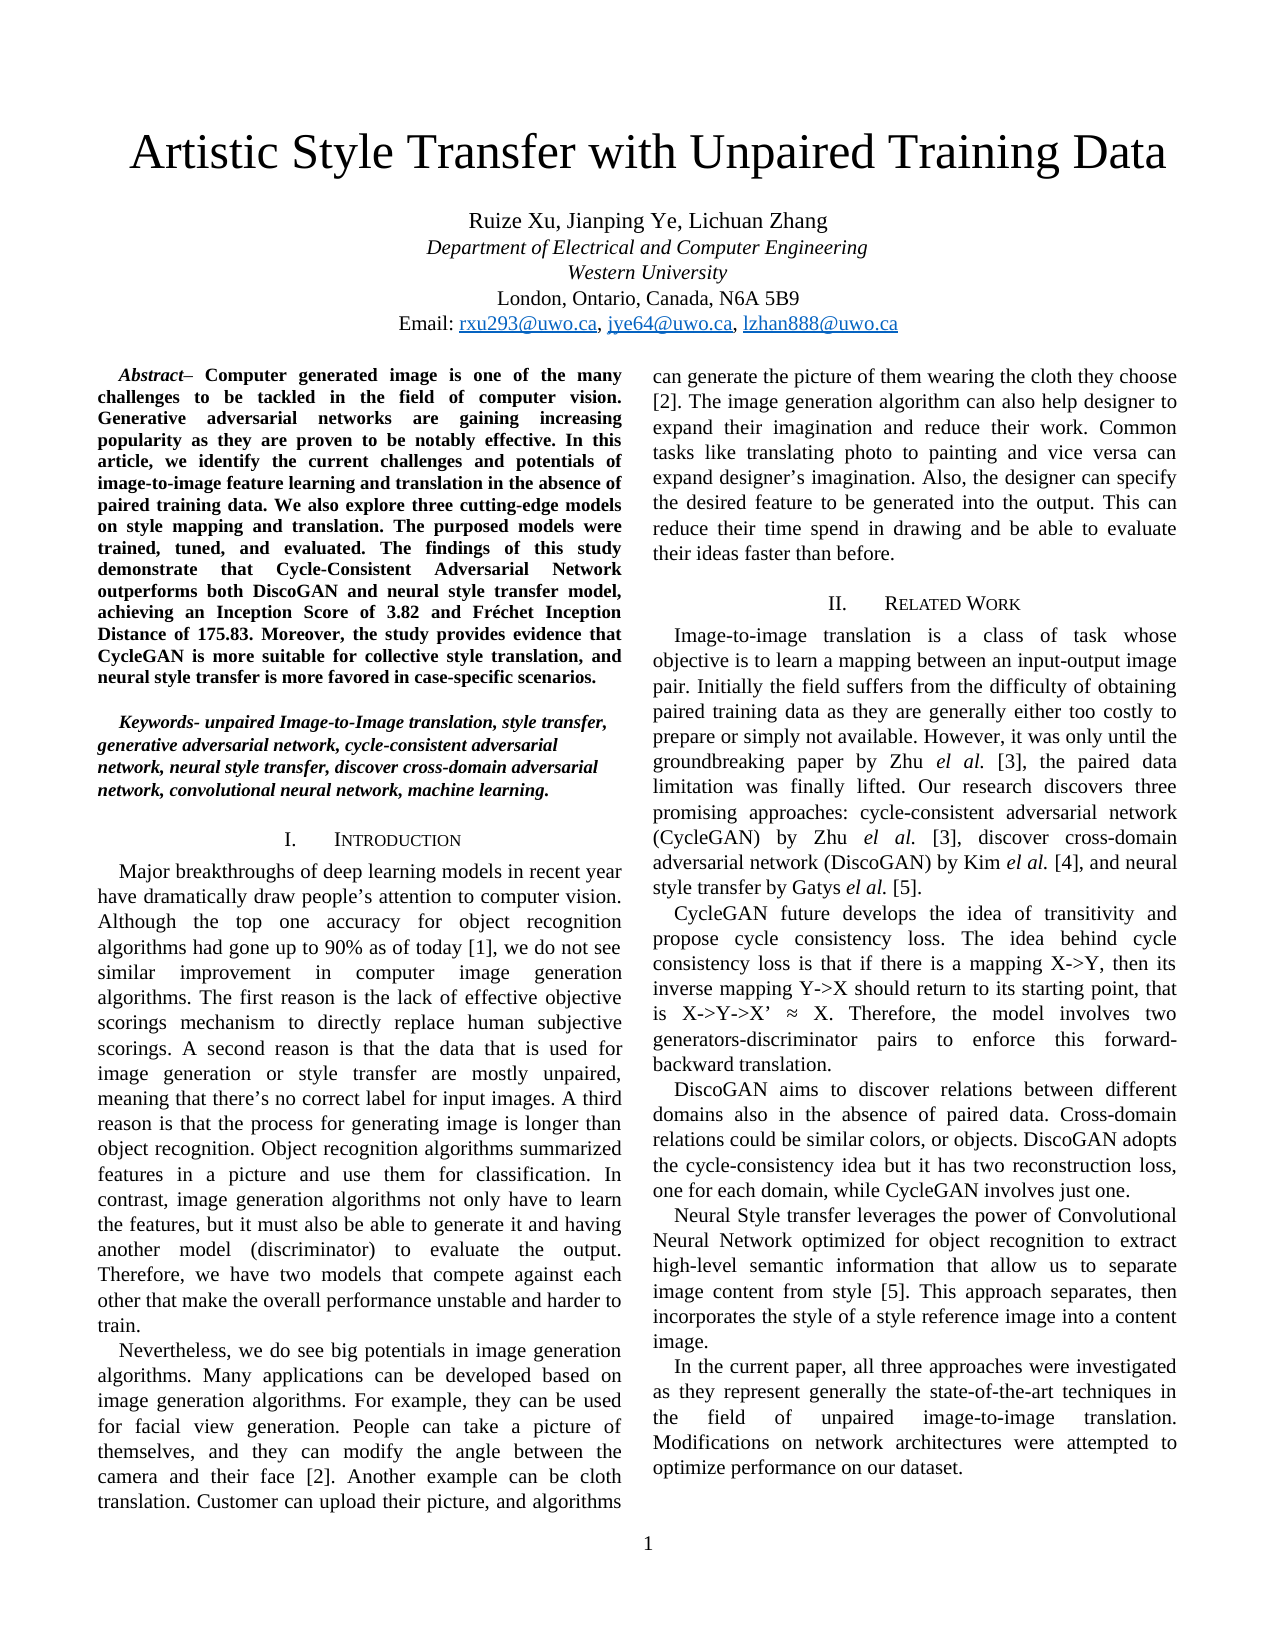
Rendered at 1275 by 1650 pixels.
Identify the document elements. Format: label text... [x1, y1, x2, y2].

text Email: rxu293@uwo.ca, jye64@uwo.ca, lzhan888@uwo.ca [97, 311, 1177, 335]
text Abstract– Computer generated image is one of the many challenges to be tackled in the field of computer vision. Generative adversarial networks are gaining increasing popularity as they are proven to be notably effective. In this article, we identify the current challenges and potentials of image-to-image feature learning and translation in the absence of paired training data. We also explore three cutting-edge models on style mapping and translation. The purposed models were trained, tuned, and evaluated. The findings of this study demonstrate that Cycle-Consistent Adversarial Network outperforms both DiscoGAN and neural style transfer model, achieving an Inception Score of 3.82 and Fréchet Inception Distance of 175.83. Moreover, the study provides evidence that CycleGAN is more suitable for collective style translation, and neural style transfer is more favored in case-specific scenarios. [97, 364, 622, 688]
subtitle Introduction [135, 827, 622, 851]
text In the current paper, all three approaches were investigated as they represent generally the state-of-the-art techniques in the field of unpaired image-to-image translation. Modifications on network architectures were attempted to optimize performance on our dataset. [653, 1354, 1177, 1479]
text Keywords- unpaired Image-to-Image translation, style transfer, generative adversarial network, cycle-consistent adversarial network, neural style transfer, discover cross-domain adversarial network, convolutional neural network, machine learning. [97, 711, 622, 801]
text DiscoGAN aims to discover relations between different domains also in the absence of paired data. Cross-domain relations could be similar colors, or objects. DiscoGAN adopts the cycle-consistency idea but it has two reconstruction loss, one for each domain, while CycleGAN involves just one. [653, 1077, 1177, 1202]
text Nevertheless, we do see big potentials in image generation algorithms. Many applications can be developed based on image generation algorithms. For example, they can be used for facial view generation. People can take a picture of themselves, and they can modify the angle between the camera and their face [2]. Another example can be cloth translation. Customer can upload their picture, and algorithms can generate the picture of them wearing the cloth they choose [2]. The image generation algorithm can also help designer to expand their imagination and reduce their work. Common tasks like translating photo to painting and vice versa can expand designer’s imagination. Also, the designer can specify the desired feature to be generated into the output. This can reduce their time spend in drawing and be able to evaluate their ideas faster than before. [653, 364, 1177, 565]
text Neural Style transfer leverages the power of Convolutional Neural Network optimized for object recognition to extract high-level semantic information that allow us to separate image content from style [5]. This approach separates, then incorporates the style of a style reference image into a content image. [653, 1203, 1177, 1353]
subtitle Related Work [690, 591, 1177, 615]
text Nevertheless, we do see big potentials in image generation algorithms. Many applications can be developed based on image generation algorithms. For example, they can be used for facial view generation. People can take a picture of themselves, and they can modify the angle between the camera and their face [2]. Another example can be cloth translation. Customer can upload their picture, and algorithms can generate the picture of them wearing the cloth they choose [2]. The image generation algorithm can also help designer to expand their imagination and reduce their work. Common tasks like translating photo to painting and vice versa can expand designer’s imagination. Also, the designer can specify the desired feature to be generated into the output. This can reduce their time spend in drawing and be able to evaluate their ideas faster than before. [97, 1338, 622, 1513]
text CycleGAN future develops the idea of transitivity and propose cycle consistency loss. The idea behind cycle consistency loss is that if there is a mapping X->Y, then its inverse mapping Y->X should return to its starting point, that is X->Y->X’ ≈ X. Therefore, the model involves two generators-discriminator pairs to enforce this forward-backward translation. [653, 901, 1177, 1076]
text Artistic Style Transfer with Unpaired Training Data [97, 122, 1177, 179]
text London, Ontario, Canada, N6A 5B9 [97, 286, 1177, 309]
text Major breakthroughs of deep learning models in recent year have dramatically draw people’s attention to computer vision. Although the top one accuracy for object recognition algorithms had gone up to 90% as of today [1], we do not see similar improvement in computer image generation algorithms. The first reason is the lack of effective objective scorings mechanism to directly replace human subjective scorings. A second reason is that the data that is used for image generation or style transfer are mostly unpaired, meaning that there’s no correct label for input images. A third reason is that the process for generating image is longer than object recognition. Object recognition algorithms summarized features in a picture and use them for classification. In contrast, image generation algorithms not only have to learn the features, but it must also be able to generate it and having another model (discriminator) to evaluate the output. Therefore, we have two models that compete against each other that make the overall performance unstable and harder to train. [97, 859, 622, 1337]
text Department of Electrical and Computer Engineering [97, 235, 1177, 259]
text Ruize Xu, Jianping Ye, Lichuan Zhang [97, 207, 1177, 234]
text Image-to-image translation is a class of task whose objective is to learn a mapping between an input-output image pair. Initially the field suffers from the difficulty of obtaining paired training data as they are generally either too costly to prepare or simply not available. However, it was only until the groundbreaking paper by Zhu el al. [3], the paired data limitation was finally lifted. Our research discovers three promising approaches: cycle-consistent adversarial network (CycleGAN) by Zhu el al. [3], discover cross-domain adversarial network (DiscoGAN) by Kim el al. [4], and neural style transfer by Gatys el al. [5]. [653, 623, 1177, 899]
text Western University [97, 260, 1177, 284]
